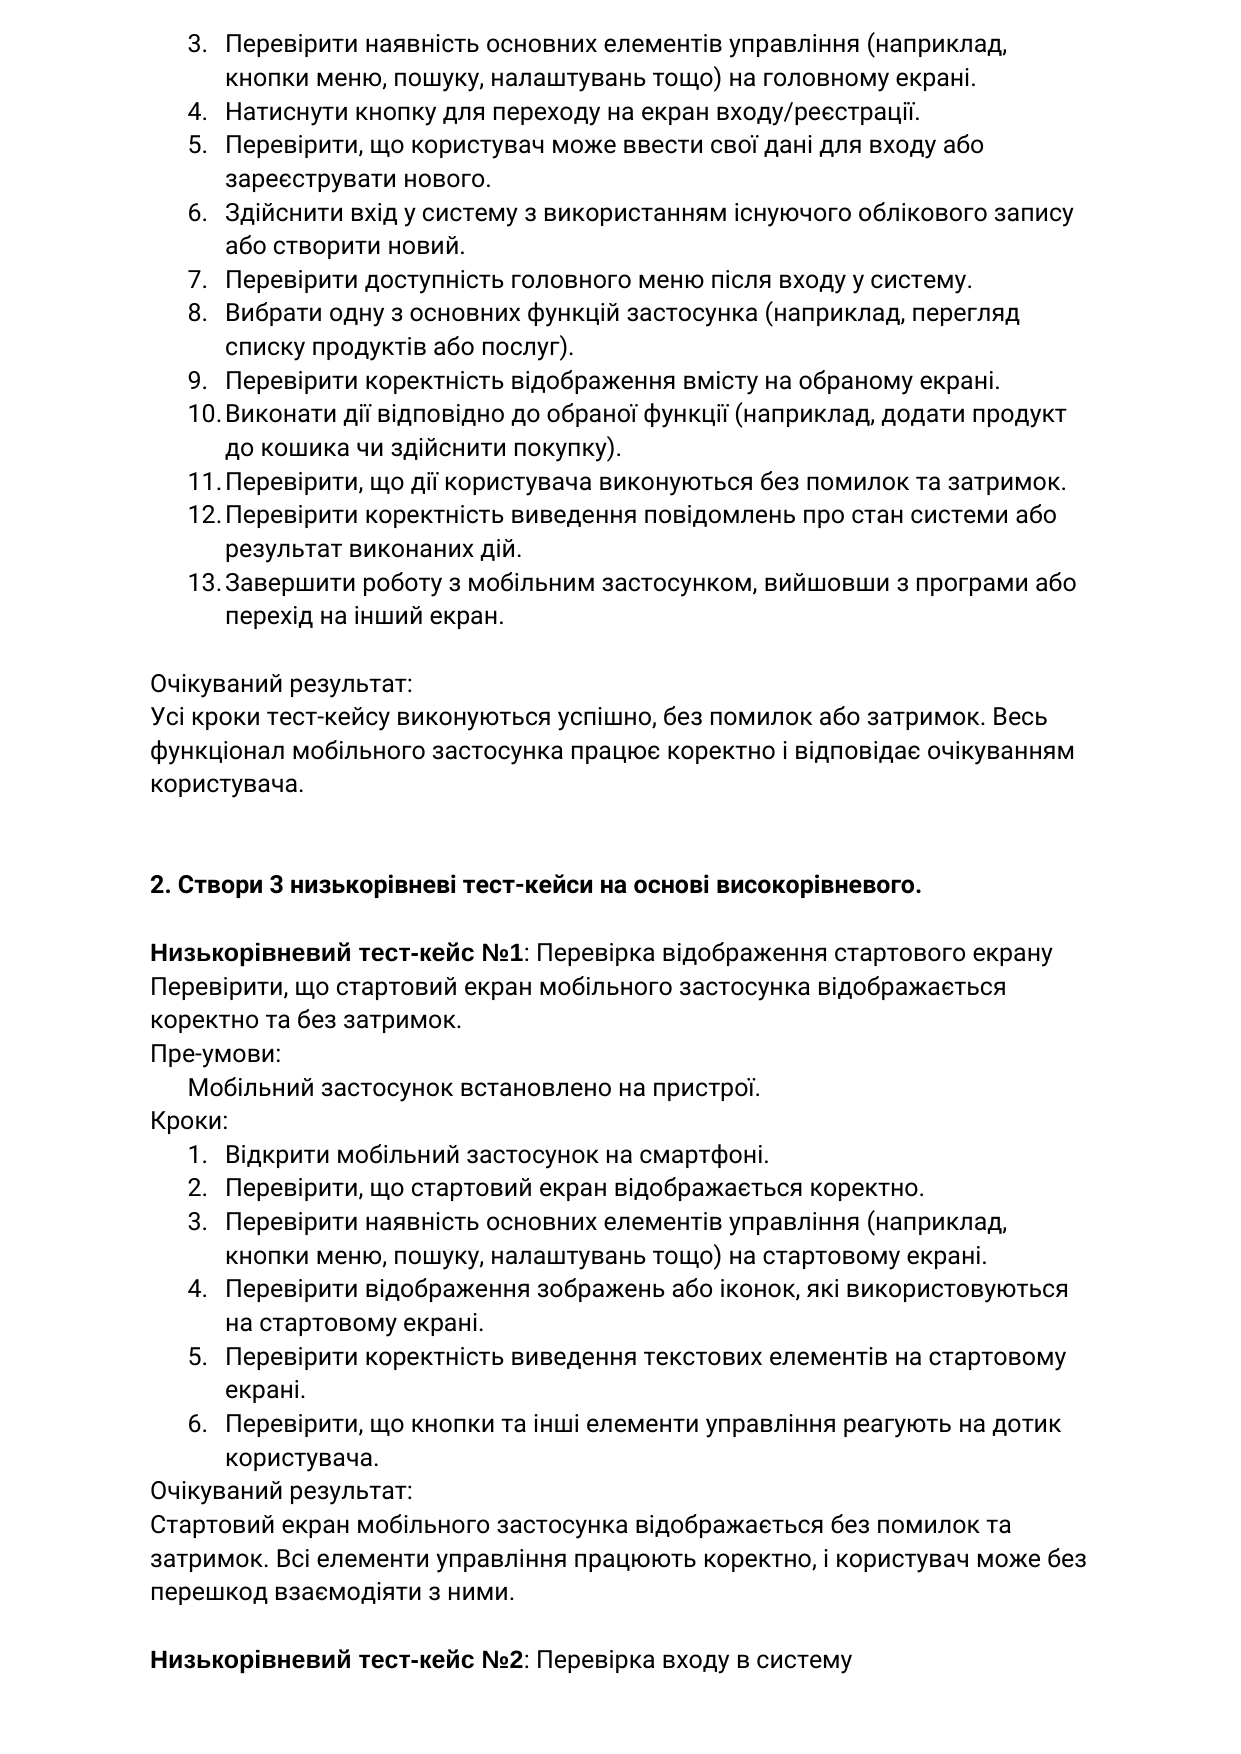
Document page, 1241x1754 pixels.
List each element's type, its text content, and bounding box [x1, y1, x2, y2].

text Очікуваний результат: [150, 669, 1090, 698]
list Завершити роботу з мобільним застосунком, вийшовши з програми або перехід на інший екран. [187, 568, 1090, 631]
list Вибрати одну з основних функцій застосунка (наприклад, перегляд списку продуктів або послуг). [187, 299, 1090, 362]
list Перевірити доступність головного меню після входу у систему. [187, 265, 1090, 294]
list Перевірити наявність основних елементів управління (наприклад, кнопки меню, пошуку, налаштувань тощо) на головному екрані. [187, 29, 1090, 92]
list Перевірити наявність основних елементів управління (наприклад, кнопки меню, пошуку, налаштувань тощо) на стартовому екрані. [187, 1207, 1090, 1270]
list Перевірити, що користувач може ввести свої дані для входу або зареєструвати нового. [187, 130, 1090, 193]
text Усі кроки тест-кейсу виконуються успішно, без помилок або затримок. Весь функціонал мобільного застосунка працює коректно і відповідає очікуванням користувача. [150, 702, 1090, 799]
list Перевірити коректність відображення вмісту на обраному екрані. [187, 366, 1090, 395]
list Перевірити, що дії користувача виконуються без помилок та затримок. [187, 467, 1090, 496]
text Низькорівневий тест-кейс №1: Перевірка відображення стартового екрану [150, 938, 1090, 967]
list Перевірити, що кнопки та інші елементи управління реагують на дотик користувача. [187, 1409, 1090, 1472]
list Здійснити вхід у систему з використанням існуючого облікового запису або створити новий. [187, 198, 1090, 261]
list Виконати дії відповідно до обраної функції (наприклад, додати продукт до кошика чи здійснити покупку). [187, 399, 1090, 462]
list Перевірити, що стартовий екран відображається коректно. [187, 1174, 1090, 1203]
text Пре-умови: [150, 1039, 1090, 1068]
list Мобільний застосунок встановлено на пристрої. [187, 1073, 1090, 1102]
list Перевірити коректність виведення повідомлень про стан системи або результат виконаних дій. [187, 501, 1090, 563]
list Перевірити коректність виведення текстових елементів на стартовому екрані. [187, 1342, 1090, 1405]
text 2. Створи 3 низькорівневі тест-кейси на основі високорівневого. [150, 871, 1090, 900]
text Низькорівневий тест-кейс №2: Перевірка входу в систему [150, 1645, 1090, 1674]
text Стартовий екран мобільного застосунка відображається без помилок та затримок. Всі елементи управління працюють коректно, і користувач може без перешкод взаємодіяти з ними. [150, 1510, 1090, 1607]
list Відкрити мобільний застосунок на смартфоні. [187, 1140, 1090, 1169]
text Перевірити, що стартовий екран мобільного застосунка відображається коректно та без затримок. [150, 972, 1090, 1035]
text Очікуваний результат: [150, 1476, 1090, 1506]
text Кроки: [150, 1106, 1090, 1136]
list Перевірити відображення зображень або іконок, які використовуються на стартовому екрані. [187, 1274, 1090, 1337]
list Натиснути кнопку для переходу на екран входу/реєстрації. [187, 97, 1090, 126]
